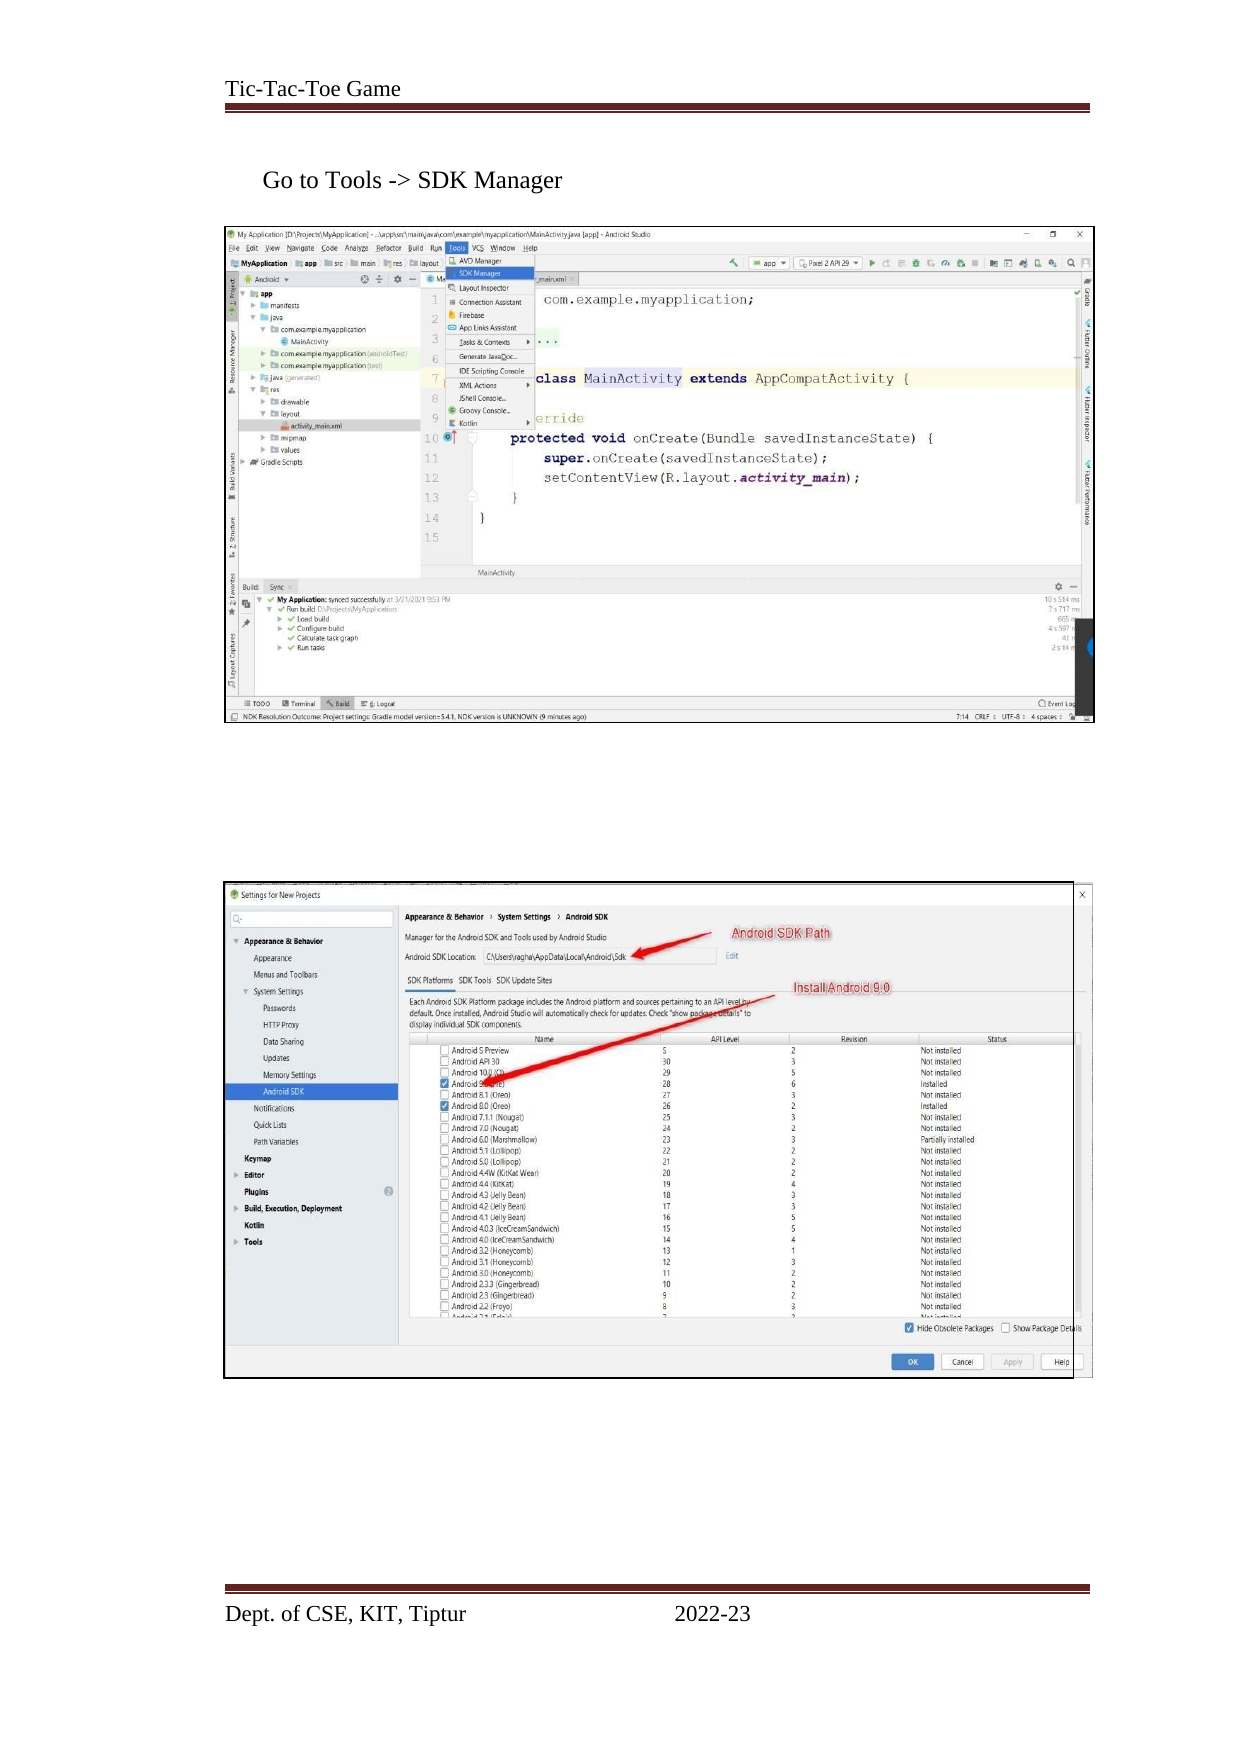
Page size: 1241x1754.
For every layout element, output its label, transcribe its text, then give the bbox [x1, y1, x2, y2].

picture [226, 227, 1093, 722]
list Go to Tools -> SDK Manager [262, 166, 1090, 194]
picture [1074, 882, 1093, 1378]
picture [225, 883, 1073, 1377]
